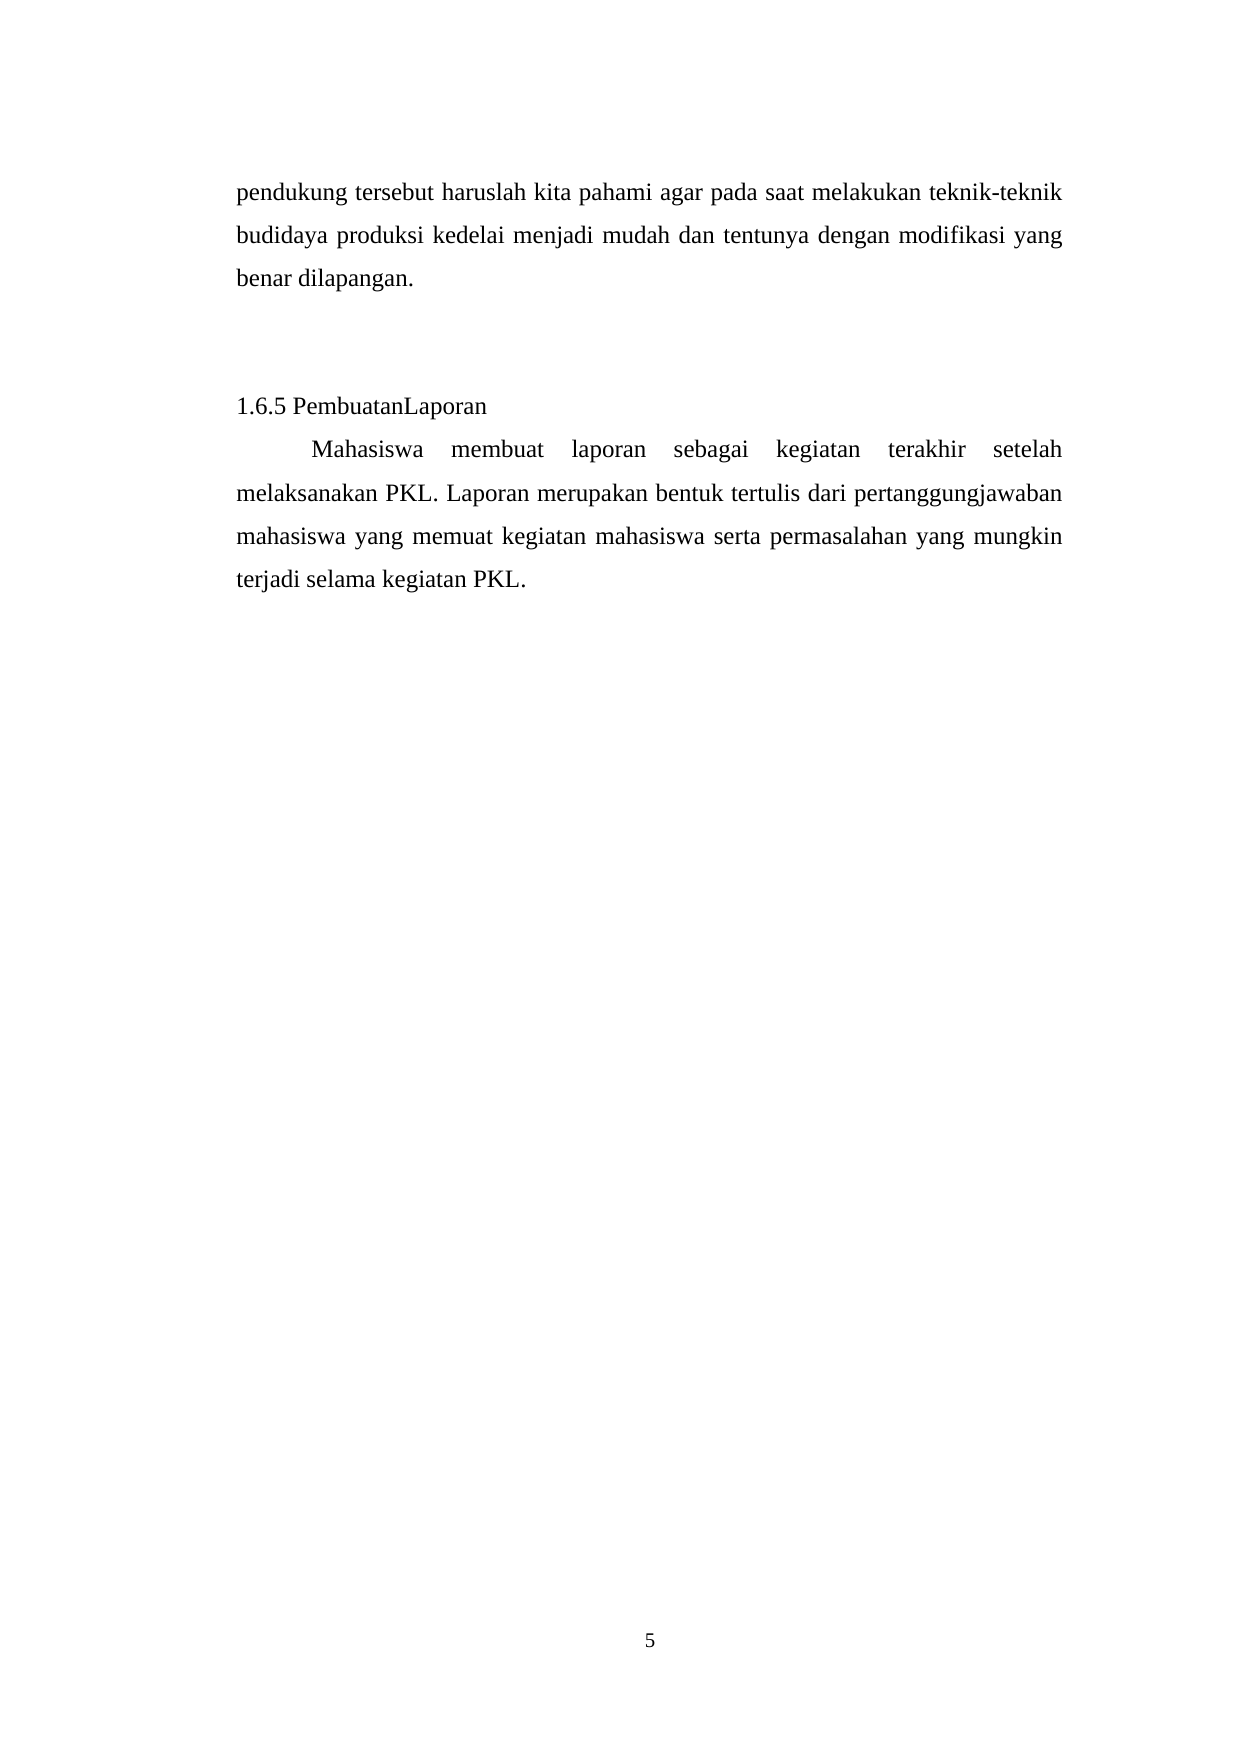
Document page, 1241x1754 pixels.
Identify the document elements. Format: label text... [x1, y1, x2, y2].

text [236, 177, 1063, 292]
subtitle 1.6.5 PembuatanLaporan [236, 391, 1063, 420]
text Mahasiswa membuat laporan sebagai kegiatan terakhir setelah melaksanakan PKL. Laporan merupakan bentuk tertulis dari pertanggungjawaban mahasiswa yang memuat kegiatan mahasiswa serta permasalahan yang mungkin terjadi selama kegiatan PKL. [236, 434, 1063, 593]
